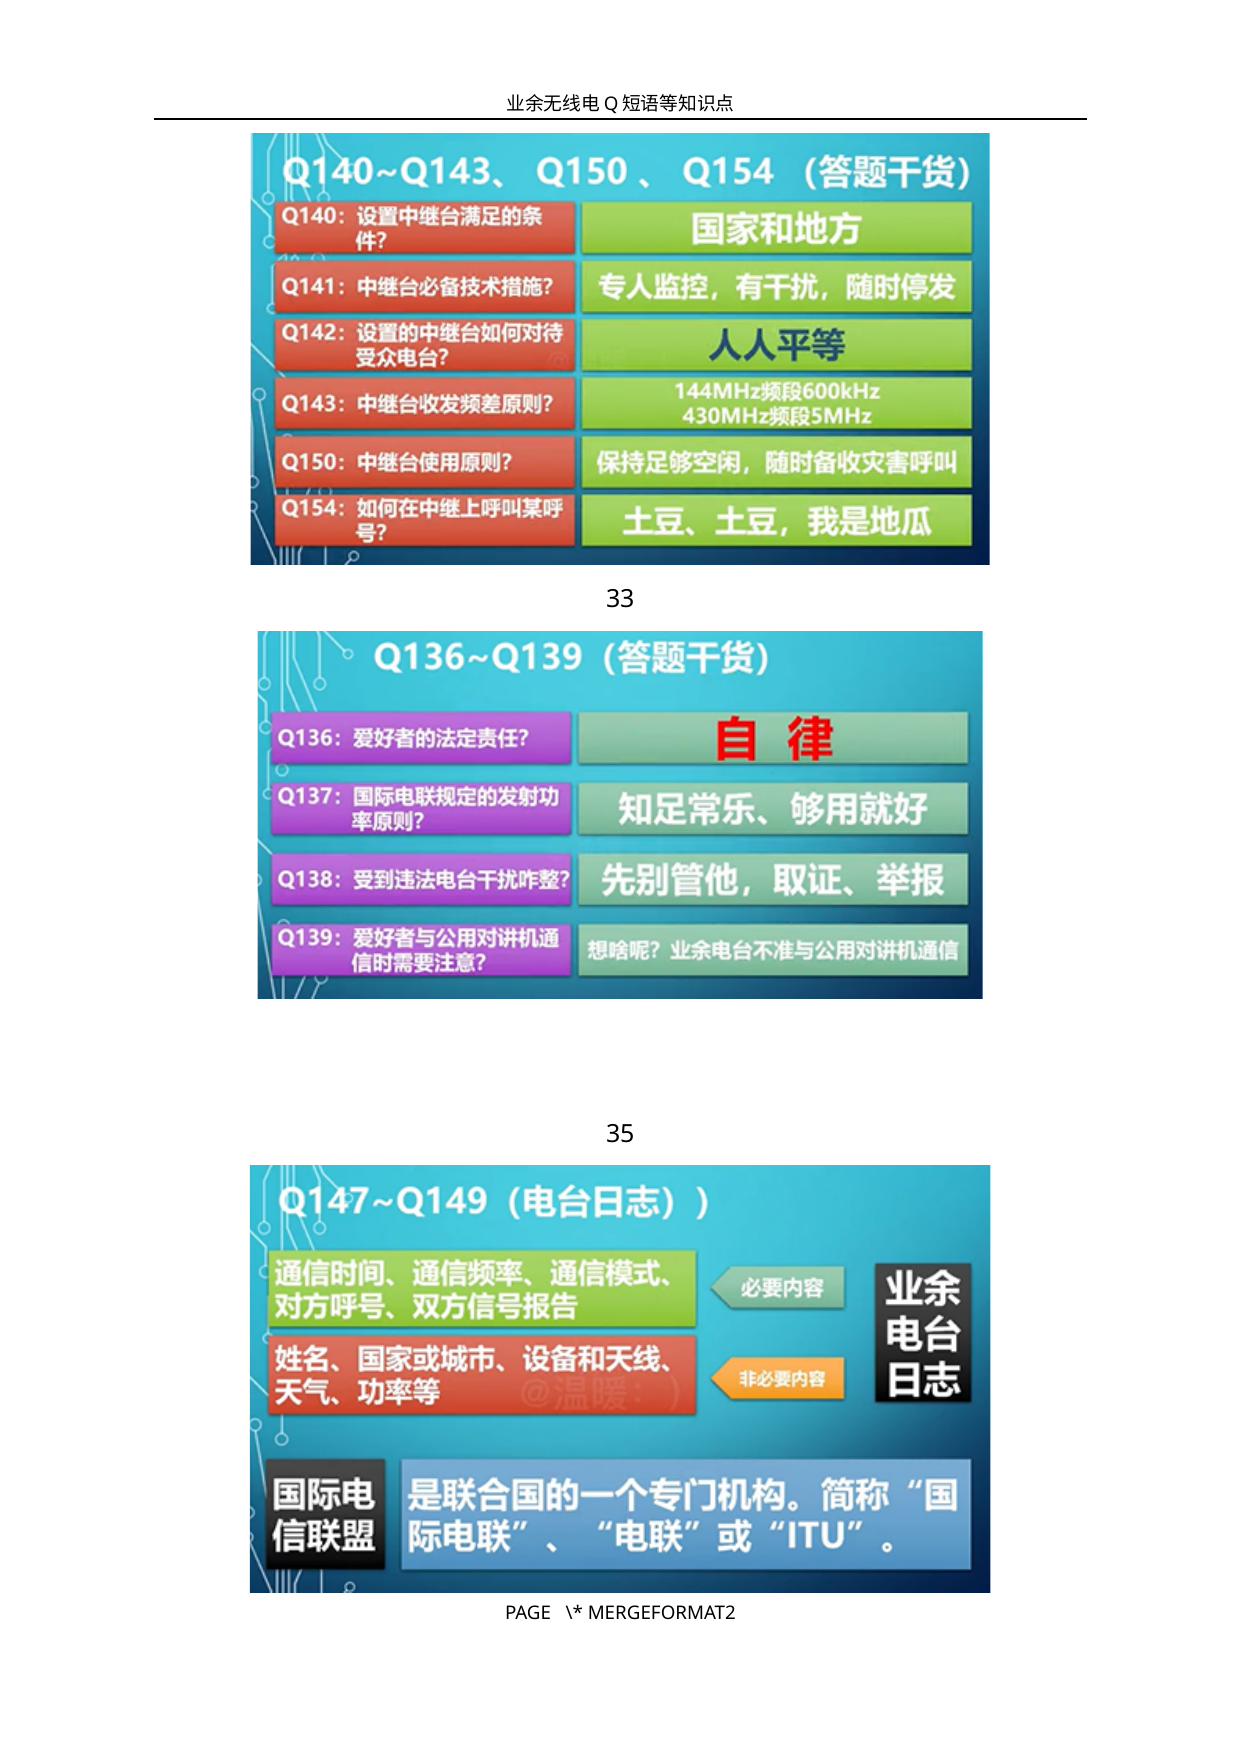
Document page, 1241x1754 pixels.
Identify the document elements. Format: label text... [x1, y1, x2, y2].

picture [257, 631, 983, 999]
text 33 [153, 581, 1087, 615]
picture [249, 1165, 991, 1593]
picture [250, 133, 990, 565]
text 35 [153, 1115, 1087, 1149]
